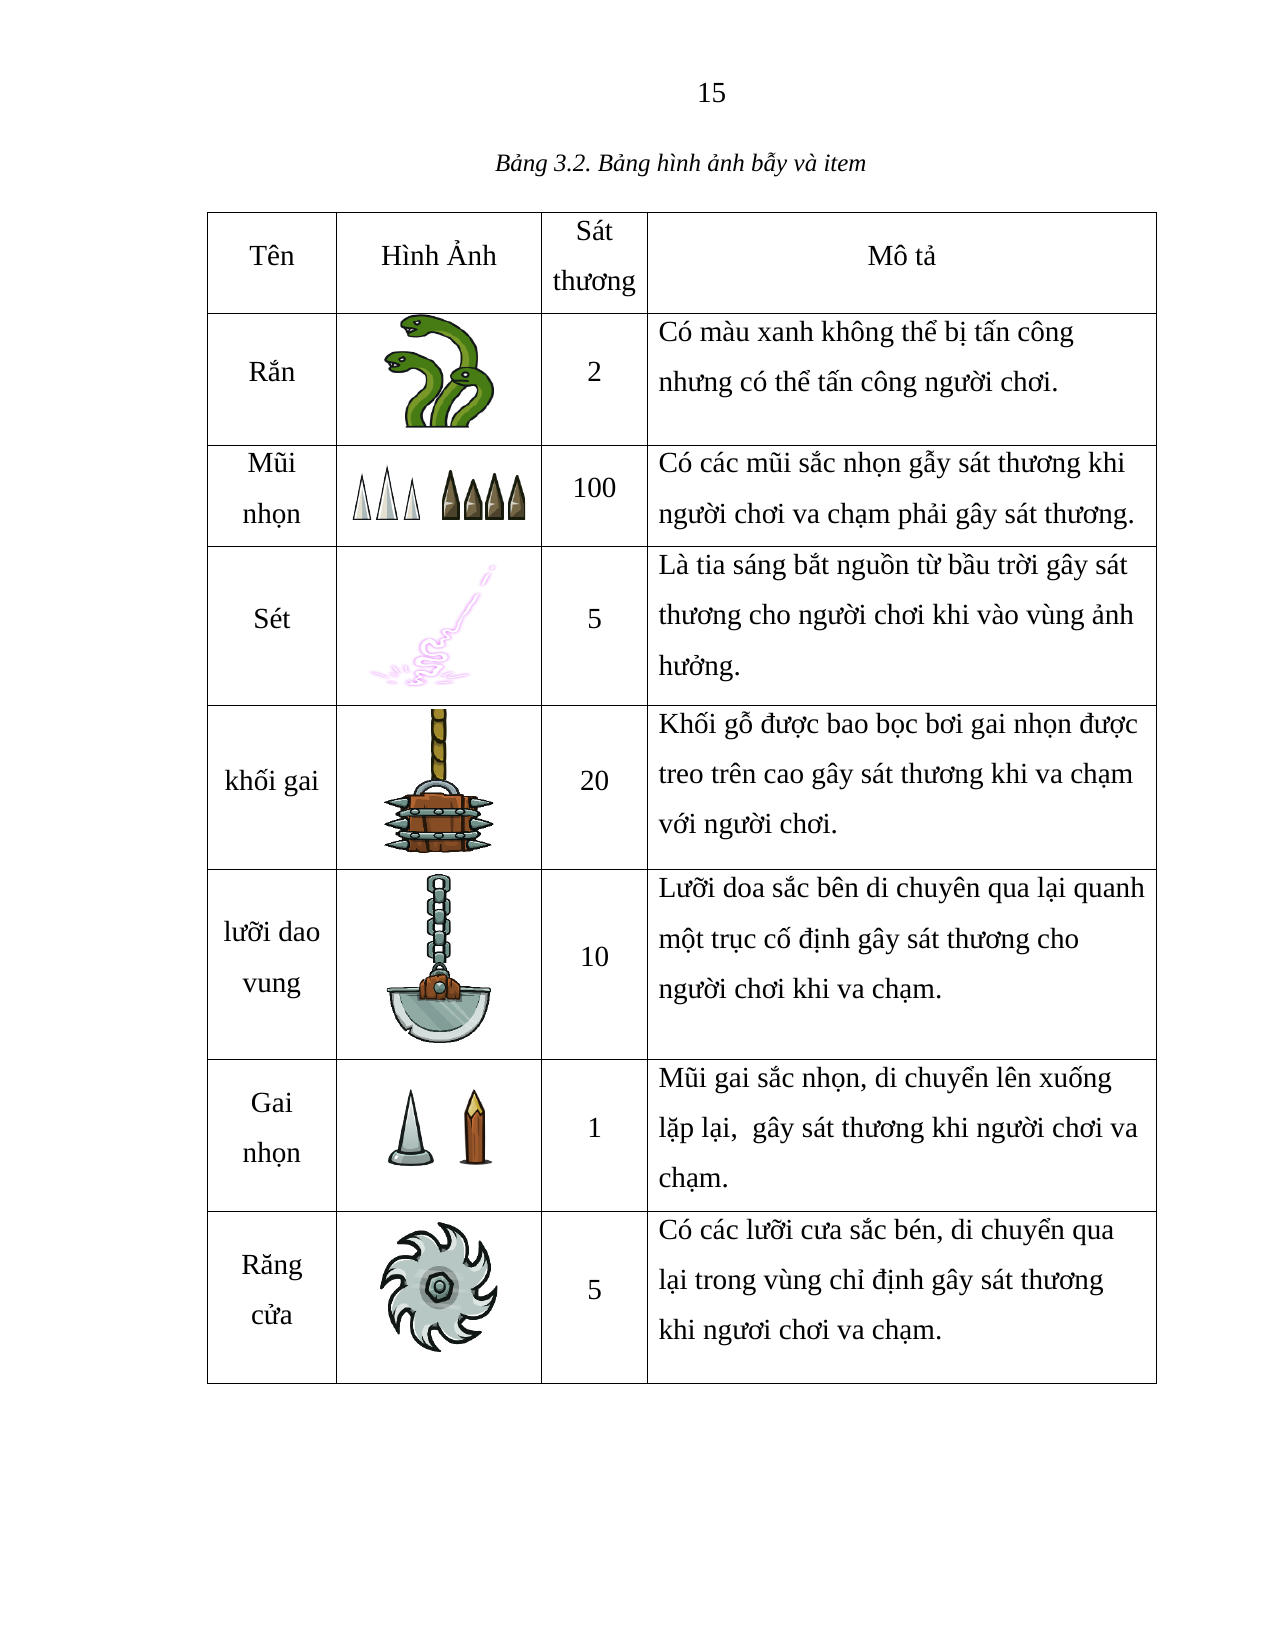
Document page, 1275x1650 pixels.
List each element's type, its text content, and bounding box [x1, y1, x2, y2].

table_cell [337, 870, 541, 1059]
table_cell Sét [208, 547, 336, 705]
table_cell lưỡi dao vung [208, 870, 336, 1059]
table_cell [337, 547, 541, 705]
picture [458, 1088, 493, 1166]
table_cell Rắn [208, 314, 336, 444]
table_cell [337, 1212, 541, 1382]
table_cell Mũi nhọn [208, 446, 336, 546]
table_cell 100 [542, 446, 647, 546]
picture [353, 547, 524, 689]
table_cell Mũi gai sắc nhọn, di chuyển lên xuống lặp lại, gây sát thương khi người chơi va chạm. [648, 1060, 1156, 1211]
text Bảng 3.2. Bảng hình ảnh bẫy và item [207, 148, 1157, 176]
table_cell 10 [542, 870, 647, 1059]
table_header Hình Ảnh [337, 213, 541, 313]
table_cell 5 [542, 547, 647, 705]
table_cell Có các mũi sắc nhọn gẫy sát thương khi người chơi va chạm phải gây sát thương. [648, 446, 1156, 546]
table_cell [337, 446, 541, 546]
table_cell [337, 1060, 541, 1211]
picture [442, 469, 526, 520]
table_cell Gai nhọn [208, 1060, 336, 1211]
picture [380, 1222, 498, 1352]
table_cell 2 [542, 314, 647, 444]
table_cell Lưỡi doa sắc bên di chuyên qua lại quanh một trục cố định gây sát thương cho người chơi khi va chạm. [648, 870, 1156, 1059]
table_cell Là tia sáng bắt nguồn từ bầu trời gây sát thương cho người chơi khi vào vùng ảnh hưởng. [648, 547, 1156, 705]
table_cell 1 [542, 1060, 647, 1211]
table_cell Khối gỗ được bao bọc bơi gai nhọn được treo trên cao gây sát thương khi va chạm với người chơi. [648, 706, 1156, 869]
table_header Sát thương [542, 213, 647, 313]
table_cell Có các lưỡi cưa sắc bén, di chuyển qua lại trong vùng chỉ định gây sát thương khi ngươi chơi va chạm. [648, 1212, 1156, 1382]
picture [386, 874, 491, 1043]
picture [384, 709, 494, 853]
table_cell [337, 314, 541, 444]
table_cell Có màu xanh không thể bị tấn công nhưng có thể tấn công người chơi. [648, 314, 1156, 444]
table_cell Răng cửa [208, 1212, 336, 1382]
table_cell khối gai [208, 706, 336, 869]
table_header Mô tả [648, 213, 1156, 313]
picture [384, 1088, 437, 1166]
table_header Tên [208, 213, 336, 313]
table_cell 5 [542, 1212, 647, 1382]
picture [383, 314, 495, 428]
table_cell [337, 706, 541, 869]
picture [352, 464, 420, 520]
table_cell 20 [542, 706, 647, 869]
